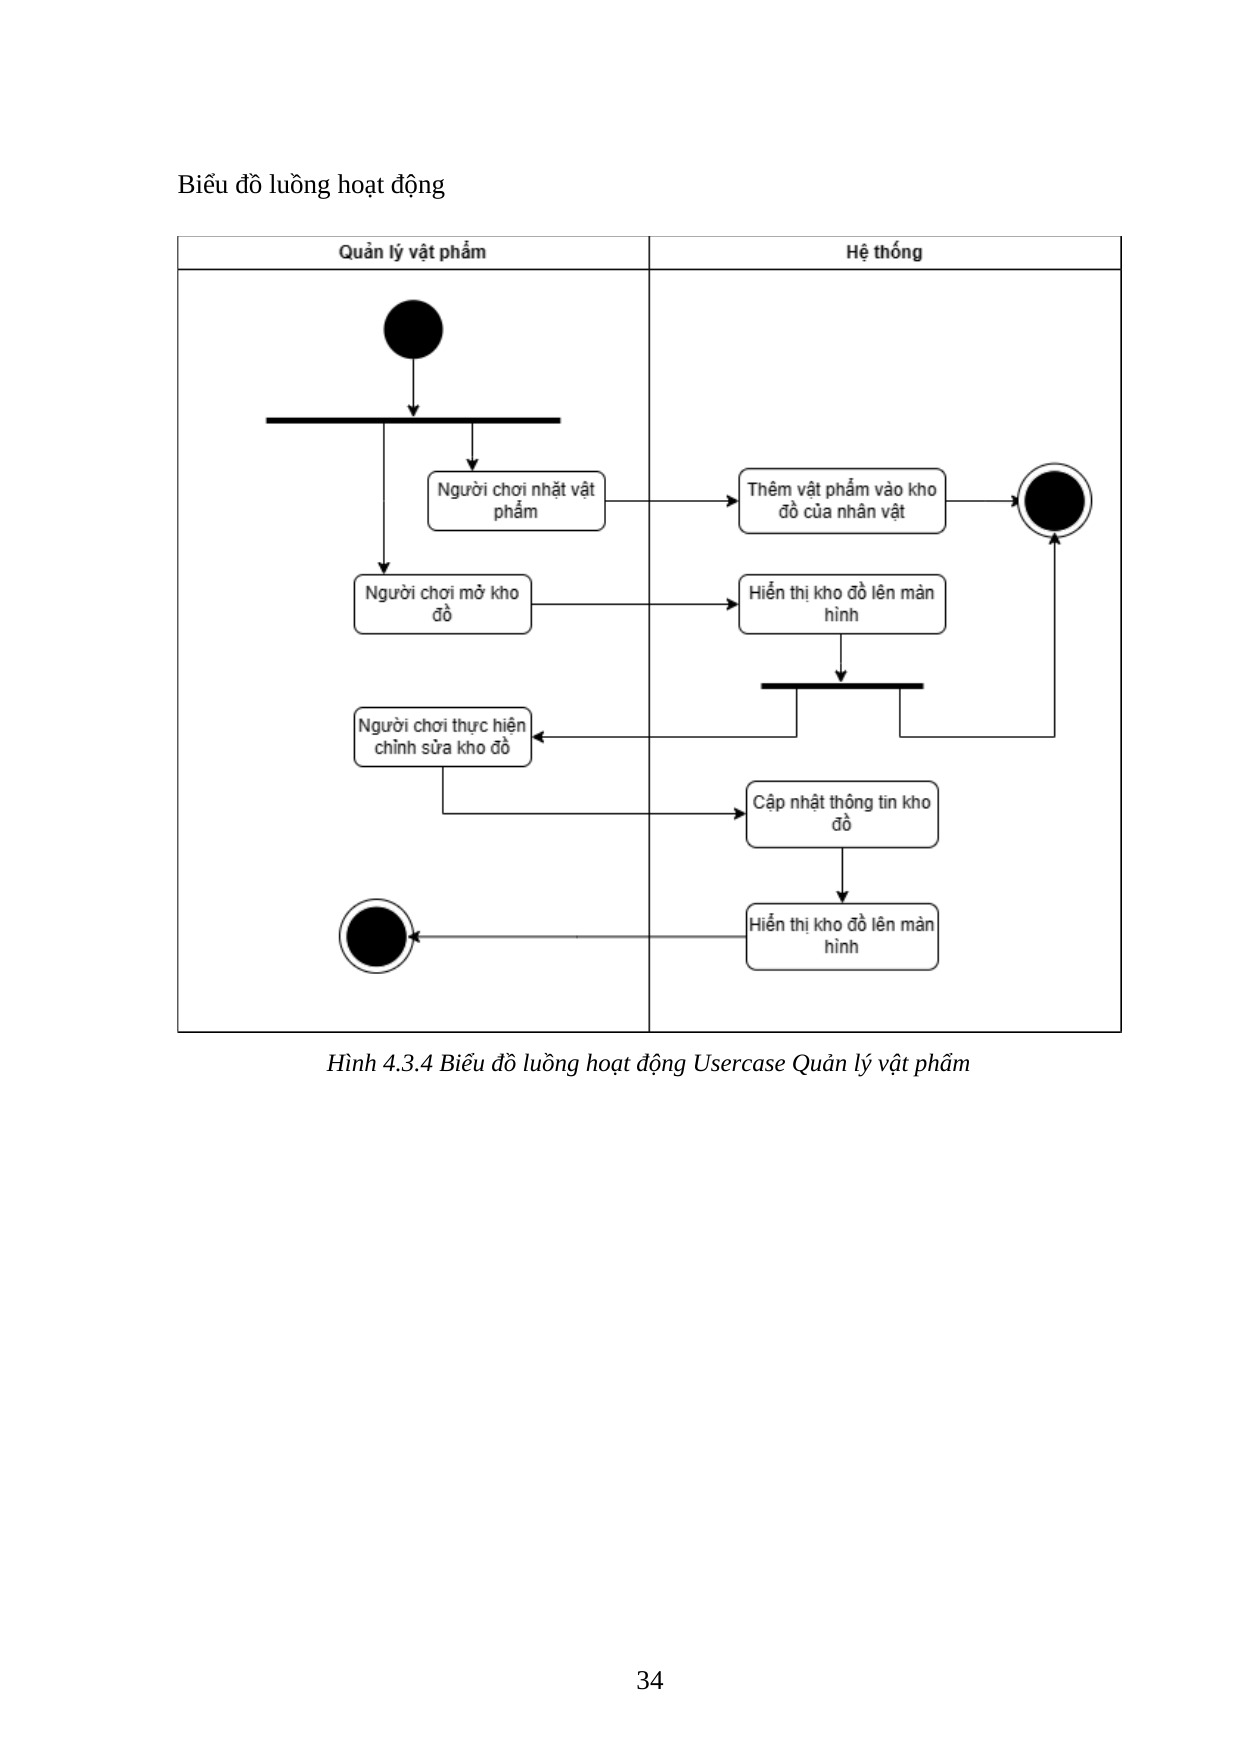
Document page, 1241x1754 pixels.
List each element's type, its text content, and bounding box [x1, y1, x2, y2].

text Hình 4.3.4 Biểu đồ luồng hoạt động Usercase Quản lý vật phẩm [177, 1048, 1122, 1077]
picture [177, 236, 1122, 1033]
text Biểu đồ luồng hoạt động [177, 168, 1122, 200]
